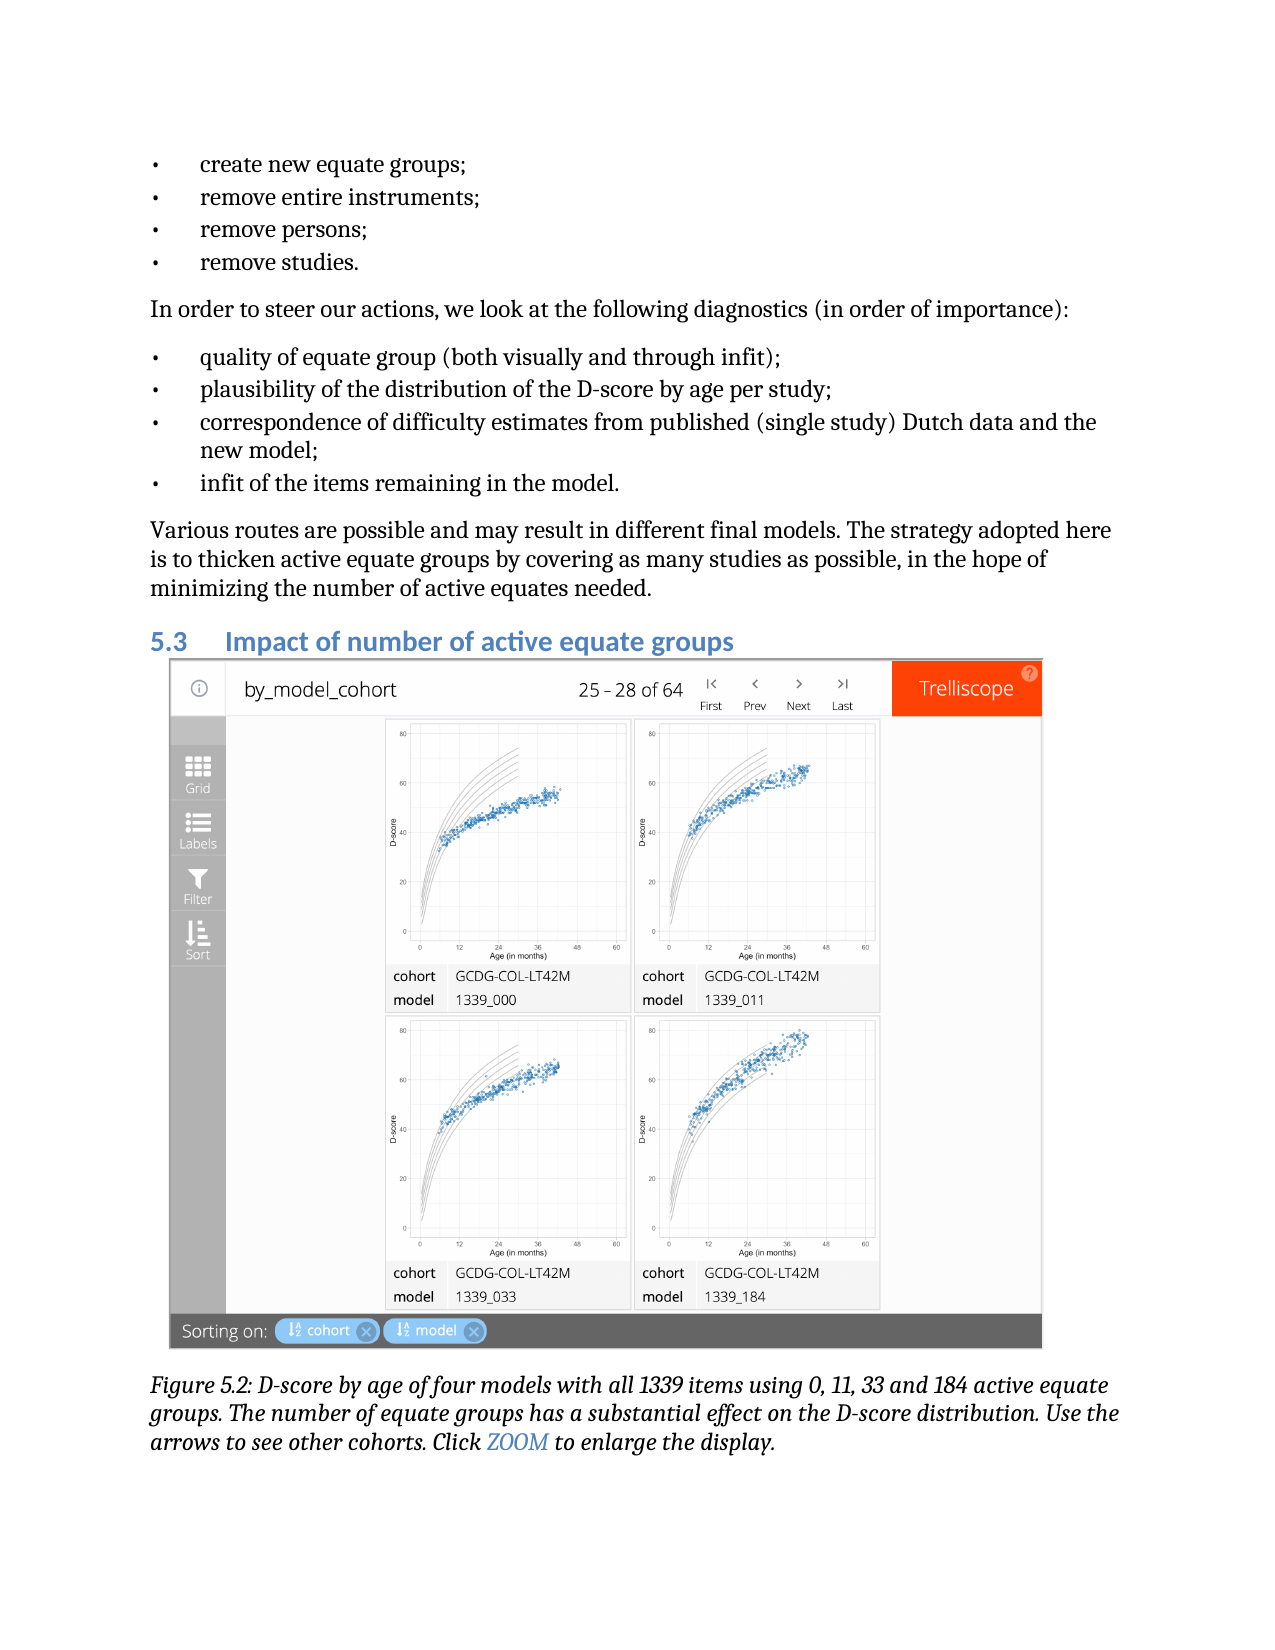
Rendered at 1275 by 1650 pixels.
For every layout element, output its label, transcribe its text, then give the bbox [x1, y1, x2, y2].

list correspondence of difficulty estimates from published (single study) Dutch data and the new model; [150, 407, 1125, 465]
list remove entire instruments; [150, 182, 1125, 211]
picture [168, 658, 1044, 1350]
list remove studies. [150, 247, 1125, 276]
text Various routes are possible and may result in different final models. The strategy adopted here is to thicken active equate groups by covering as many studies as possible, in the hope of minimizing the number of active equates needed. [150, 516, 1125, 602]
list remove persons; [150, 215, 1125, 244]
text In order to steer our actions, we look at the following diagnostics (in order of importance): [150, 295, 1125, 324]
list create new equate groups; [150, 150, 1125, 179]
list infit of the items remaining in the model. [150, 469, 1125, 497]
subtitle 5.3 Impact of number of active equate groups [150, 623, 1125, 659]
list plausibility of the distribution of the D-score by age per study; [150, 375, 1125, 404]
list quality of equate group (both visually and through infit); [150, 342, 1125, 371]
text Figure 5.2: D-score by age of four models with all 1339 items using 0, 11, 33 and 184 active equate groups. The number of equate groups has a substantial effect on the D-score distribution. Use the arrows to see other cohorts. Click ZOOM to enlarge the display. [150, 1371, 1125, 1457]
